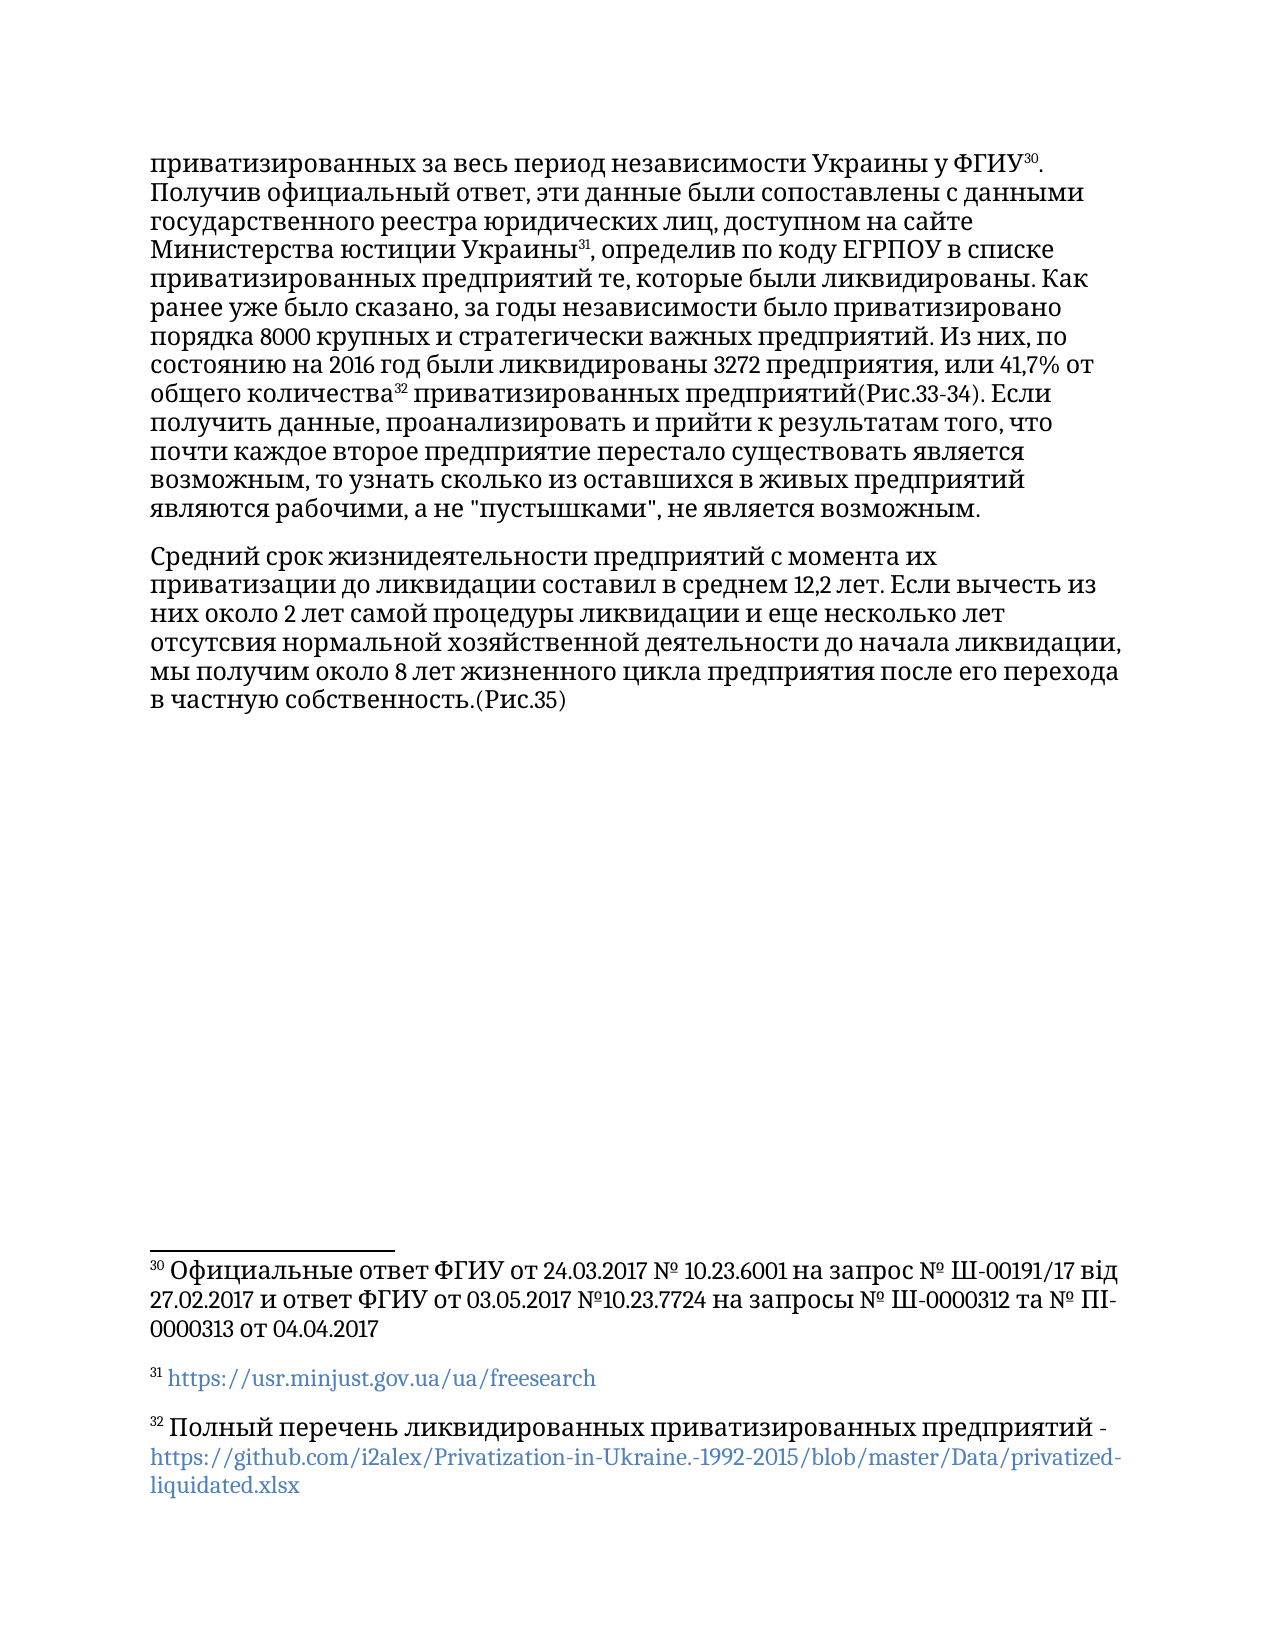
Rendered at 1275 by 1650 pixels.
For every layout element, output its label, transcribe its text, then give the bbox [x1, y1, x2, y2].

text Средний срок жизнидеятельности предприятий с момента их приватизации до ликвидации составил в среднем 12,2 лет. Если вычесть из них около 2 лет самой процедуры ликвидации и еще несколько лет отсутсвия нормальной хозяйственной деятельности до начала ликвидации, мы получим около 8 лет жизненного цикла предприятия после его перехода в частную собственность.(Рис.35) [150, 542, 1125, 715]
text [150, 150, 1125, 524]
